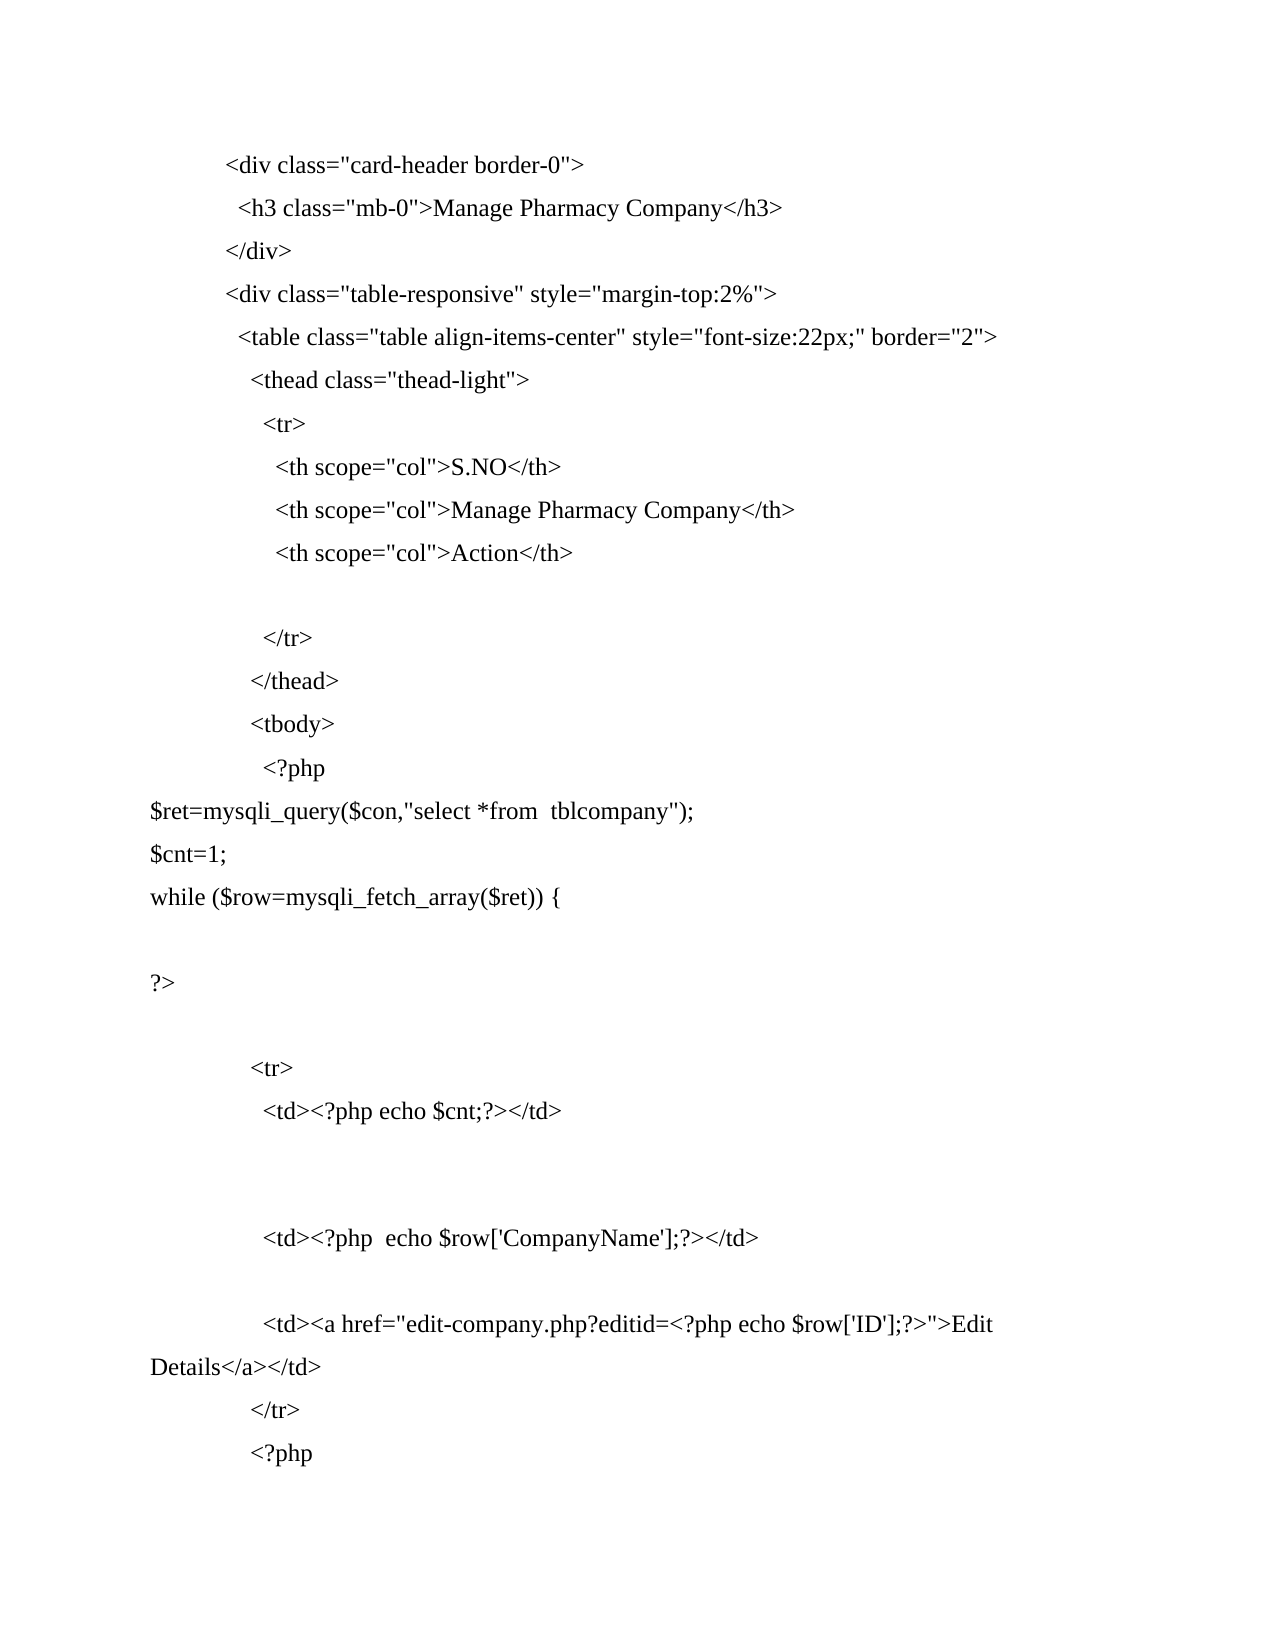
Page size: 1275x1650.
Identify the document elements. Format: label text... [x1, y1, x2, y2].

text <td><?php echo $row['CompanyName'];?></td> [150, 1223, 1125, 1252]
text <th scope="col">S.NO</th> [150, 452, 1125, 481]
text <div class="table-responsive" style="margin-top:2%"> [150, 279, 1125, 308]
text <table class="table align-items-center" style="font-size:22px;" border="2"> [150, 322, 1125, 351]
text <thead class="thead-light"> [150, 366, 1125, 394]
text <div class="card-header border-0"> [150, 150, 1125, 179]
text </div> [150, 236, 1125, 265]
text <th scope="col">Action</th> [150, 538, 1125, 567]
text </tr> [150, 623, 1125, 652]
text <?php [150, 753, 1125, 781]
text $cnt=1; [150, 839, 1125, 868]
text <?php [150, 1438, 1125, 1467]
text ?> [150, 968, 1125, 997]
text <tr> [150, 409, 1125, 437]
text </tr> [150, 1395, 1125, 1424]
text <h3 class="mb-0">Manage Pharmacy Company</h3> [150, 193, 1125, 222]
text <tr> [150, 1053, 1125, 1082]
text <tbody> [150, 709, 1125, 738]
text <td><?php echo $cnt;?></td> [150, 1096, 1125, 1125]
text </thead> [150, 666, 1125, 695]
text while ($row=mysqli_fetch_array($ret)) { [150, 882, 1125, 911]
text <th scope="col">Manage Pharmacy Company</th> [150, 495, 1125, 524]
text $ret=mysqli_query($con,"select *from tblcompany"); [150, 796, 1125, 824]
text <td><a href="edit-company.php?editid=<?php echo $row['ID'];?>">Edit Details</a></td> [150, 1309, 1125, 1381]
